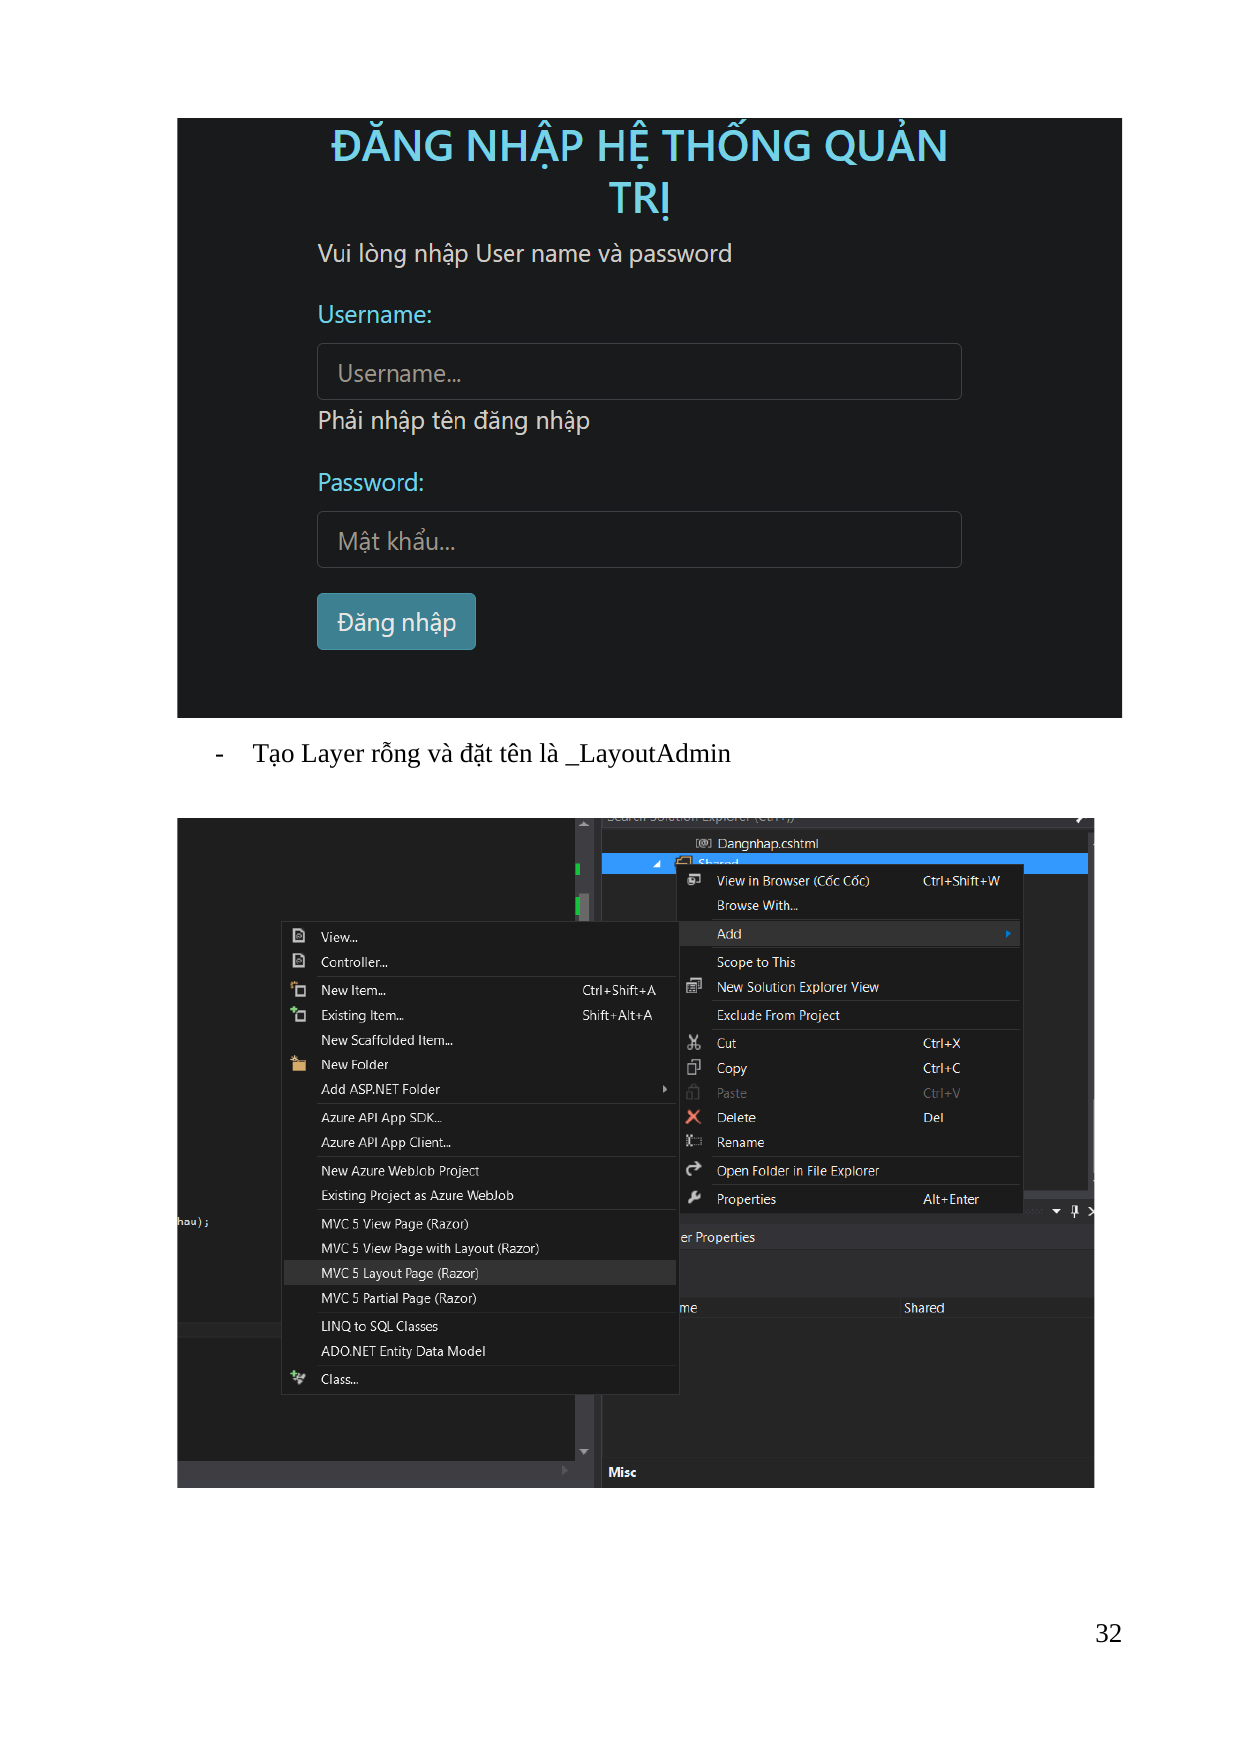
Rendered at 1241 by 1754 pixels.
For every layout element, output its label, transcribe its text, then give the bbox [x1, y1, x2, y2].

picture [177, 818, 1095, 1488]
picture [177, 118, 1123, 718]
list Tạo Layer rỗng và đặt tên là _LayoutAdmin [215, 737, 1122, 768]
